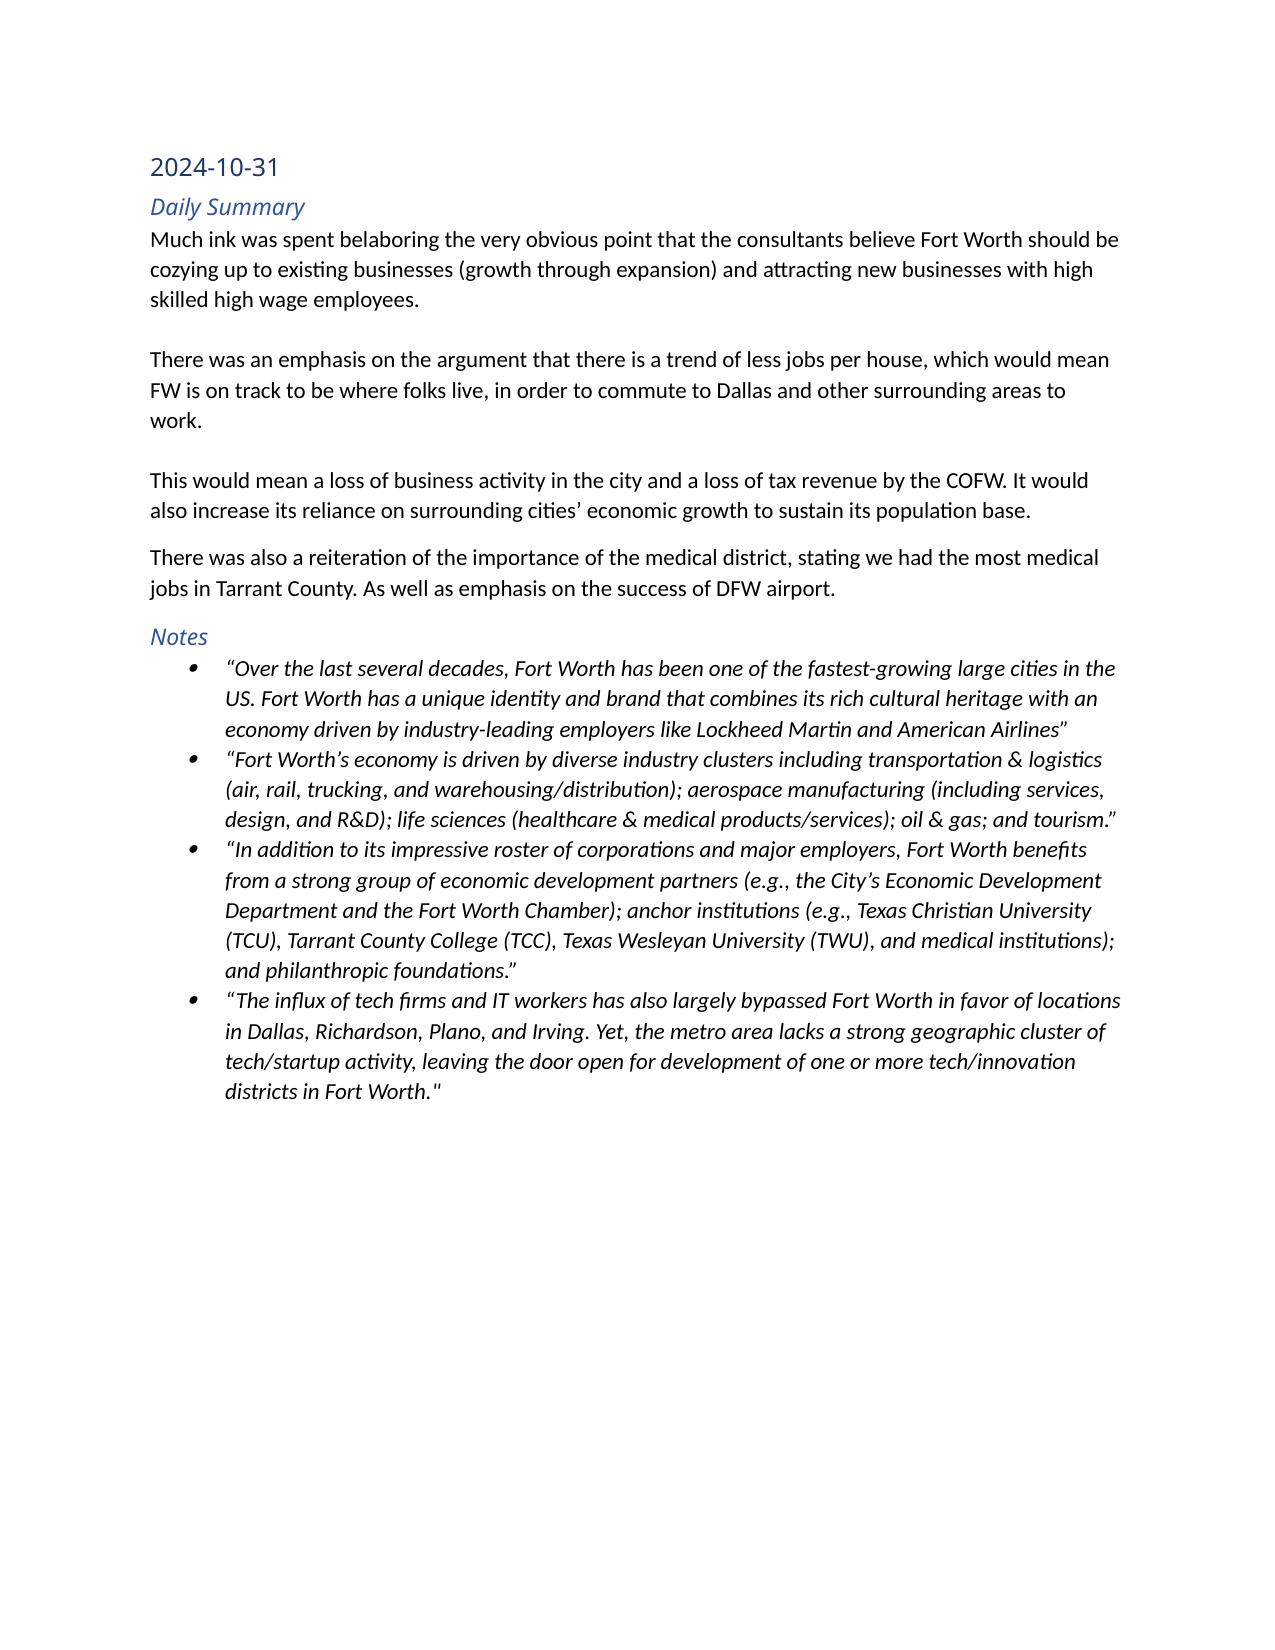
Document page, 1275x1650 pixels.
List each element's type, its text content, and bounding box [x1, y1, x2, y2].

text There was also a reiteration of the importance of the medical district, stating we had the most medical jobs in Tarrant County. As well as emphasis on the success of DFW airport. [150, 543, 1125, 602]
subtitle Daily Summary [150, 191, 1125, 222]
subtitle Notes [150, 621, 1125, 652]
list “Over the last several decades, Fort Worth has been one of the fastest-growing large cities in the US. Fort Worth has a unique identity and brand that combines its rich cultural heritage with an economy driven by industry-leading employers like Lockheed Martin and American Airlines” [187, 654, 1125, 743]
list “In addition to its impressive roster of corporations and major employers, Fort Worth benefits from a strong group of economic development partners (e.g., the City’s Economic Development Department and the Fort Worth Chamber); anchor institutions (e.g., Texas Christian University (TCU), Tarrant County College (TCC), Texas Wesleyan University (TWU), and medical institutions); and philanthropic foundations.” [187, 836, 1125, 984]
list “The influx of tech firms and IT workers has also largely bypassed Fort Worth in favor of locations in Dallas, Richardson, Plano, and Irving. Yet, the metro area lacks a strong geographic cluster of tech/startup activity, leaving the door open for development of one or more tech/innovation districts in Fort Worth." [187, 987, 1125, 1105]
list “Fort Worth’s economy is driven by diverse industry clusters including transportation & logistics (air, rail, trucking, and warehousing/distribution); aerospace manufacturing (including services, design, and R&D); life sciences (healthcare & medical products/services); oil & gas; and tourism.” [187, 745, 1125, 833]
subtitle 2024-10-31 [150, 150, 1125, 184]
text Much ink was spent belaboring the very obvious point that the consultants believe Fort Worth should be cozying up to existing businesses (growth through expansion) and attracting new businesses with high skilled high wage employees. There was an emphasis on the argument that there is a trend of less jobs per house, which would mean FW is on track to be where folks live, in order to commute to Dallas and other surrounding areas to work. This would mean a loss of business activity in the city and a loss of tax revenue by the COFW. It would also increase its reliance on surrounding cities’ economic growth to sustain its population base. [150, 225, 1125, 524]
